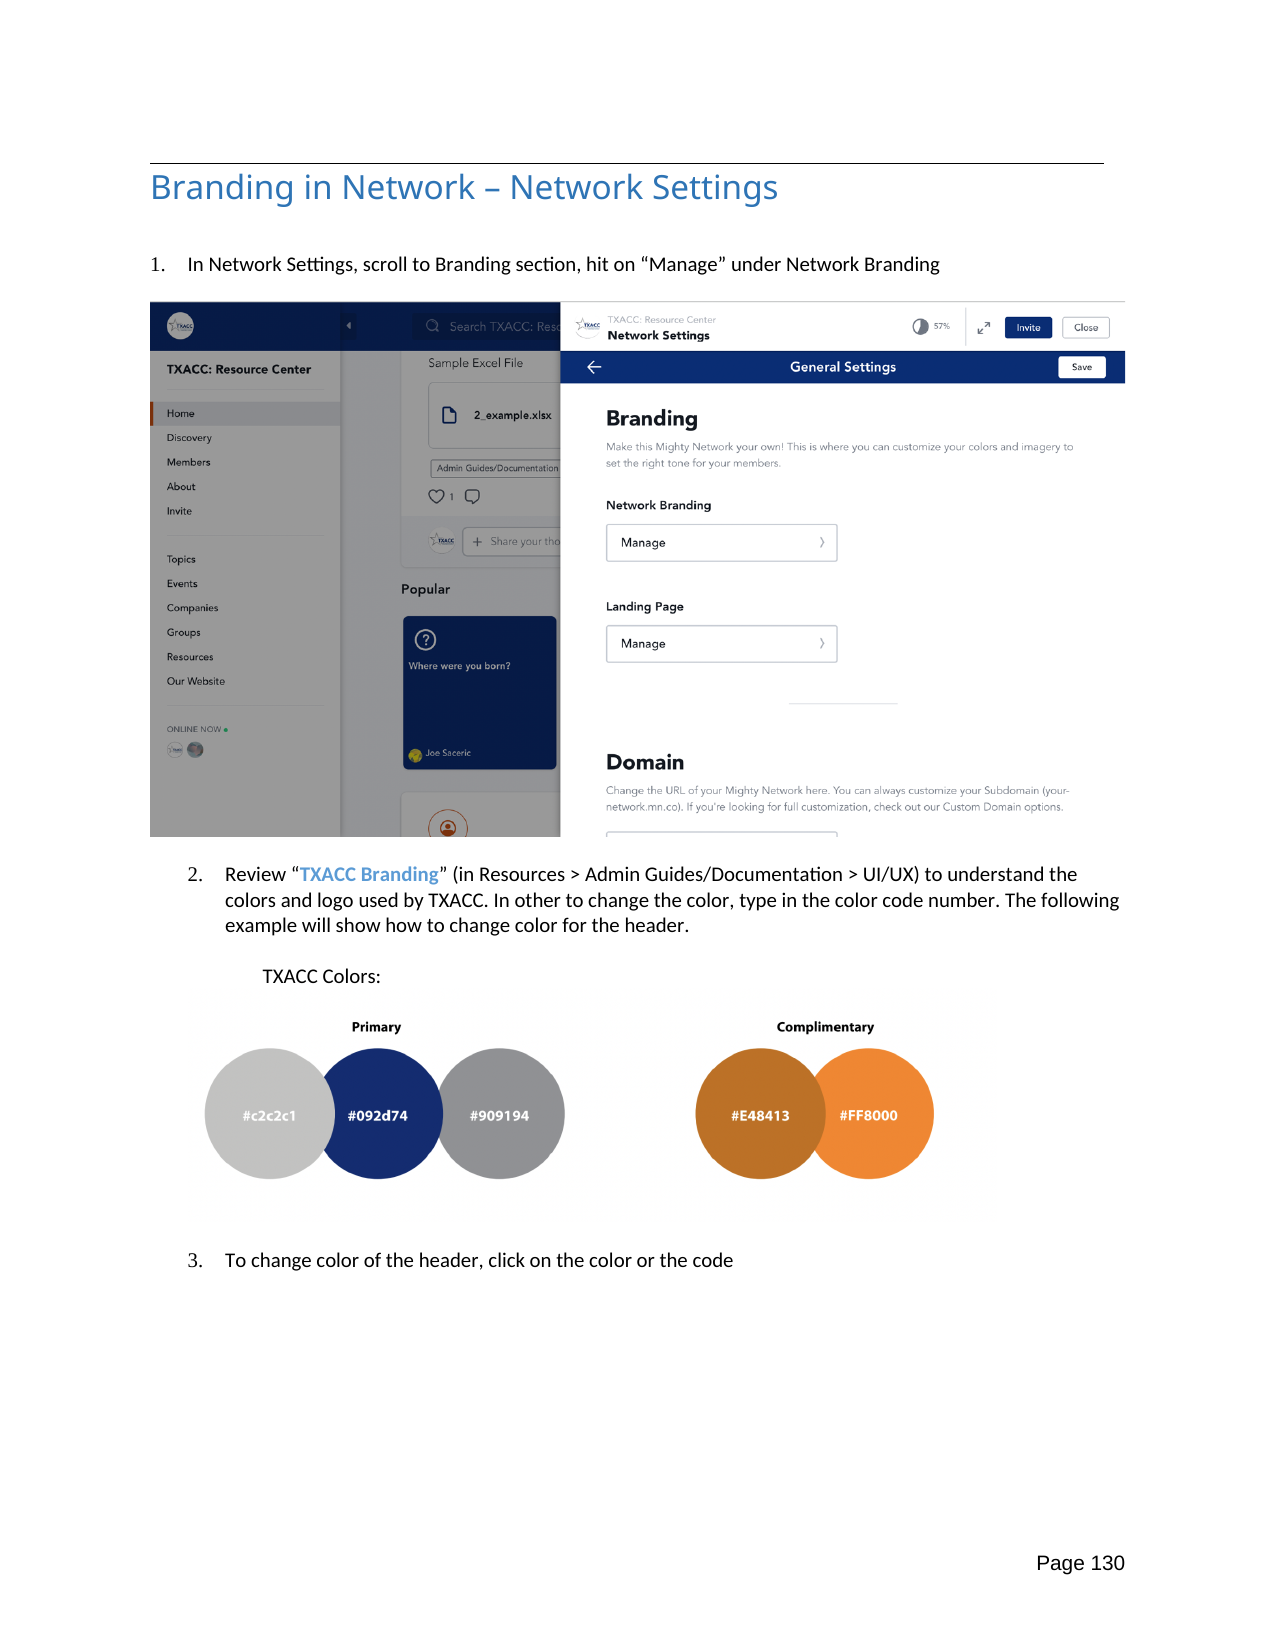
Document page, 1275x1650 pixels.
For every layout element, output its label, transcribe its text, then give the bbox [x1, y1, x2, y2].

subtitle Branding in Network – Network Settings [150, 164, 1104, 209]
picture [150, 301, 1125, 837]
text TXACC Colors: [262, 963, 1125, 989]
picture [187, 988, 997, 1222]
list To change color of the header, click on the color or the code [187, 1247, 1125, 1272]
list Review “TXACC Branding” (in Resources > Admin Guides/Documentation > UI/UX) to understand the colors and logo used by TXACC. In other to change the color, type in the color code number. The following example will show how to change color for the header. [187, 862, 1125, 938]
list In Network Settings, scroll to Branding section, hit on “Manage” under Network Branding [150, 251, 1125, 276]
